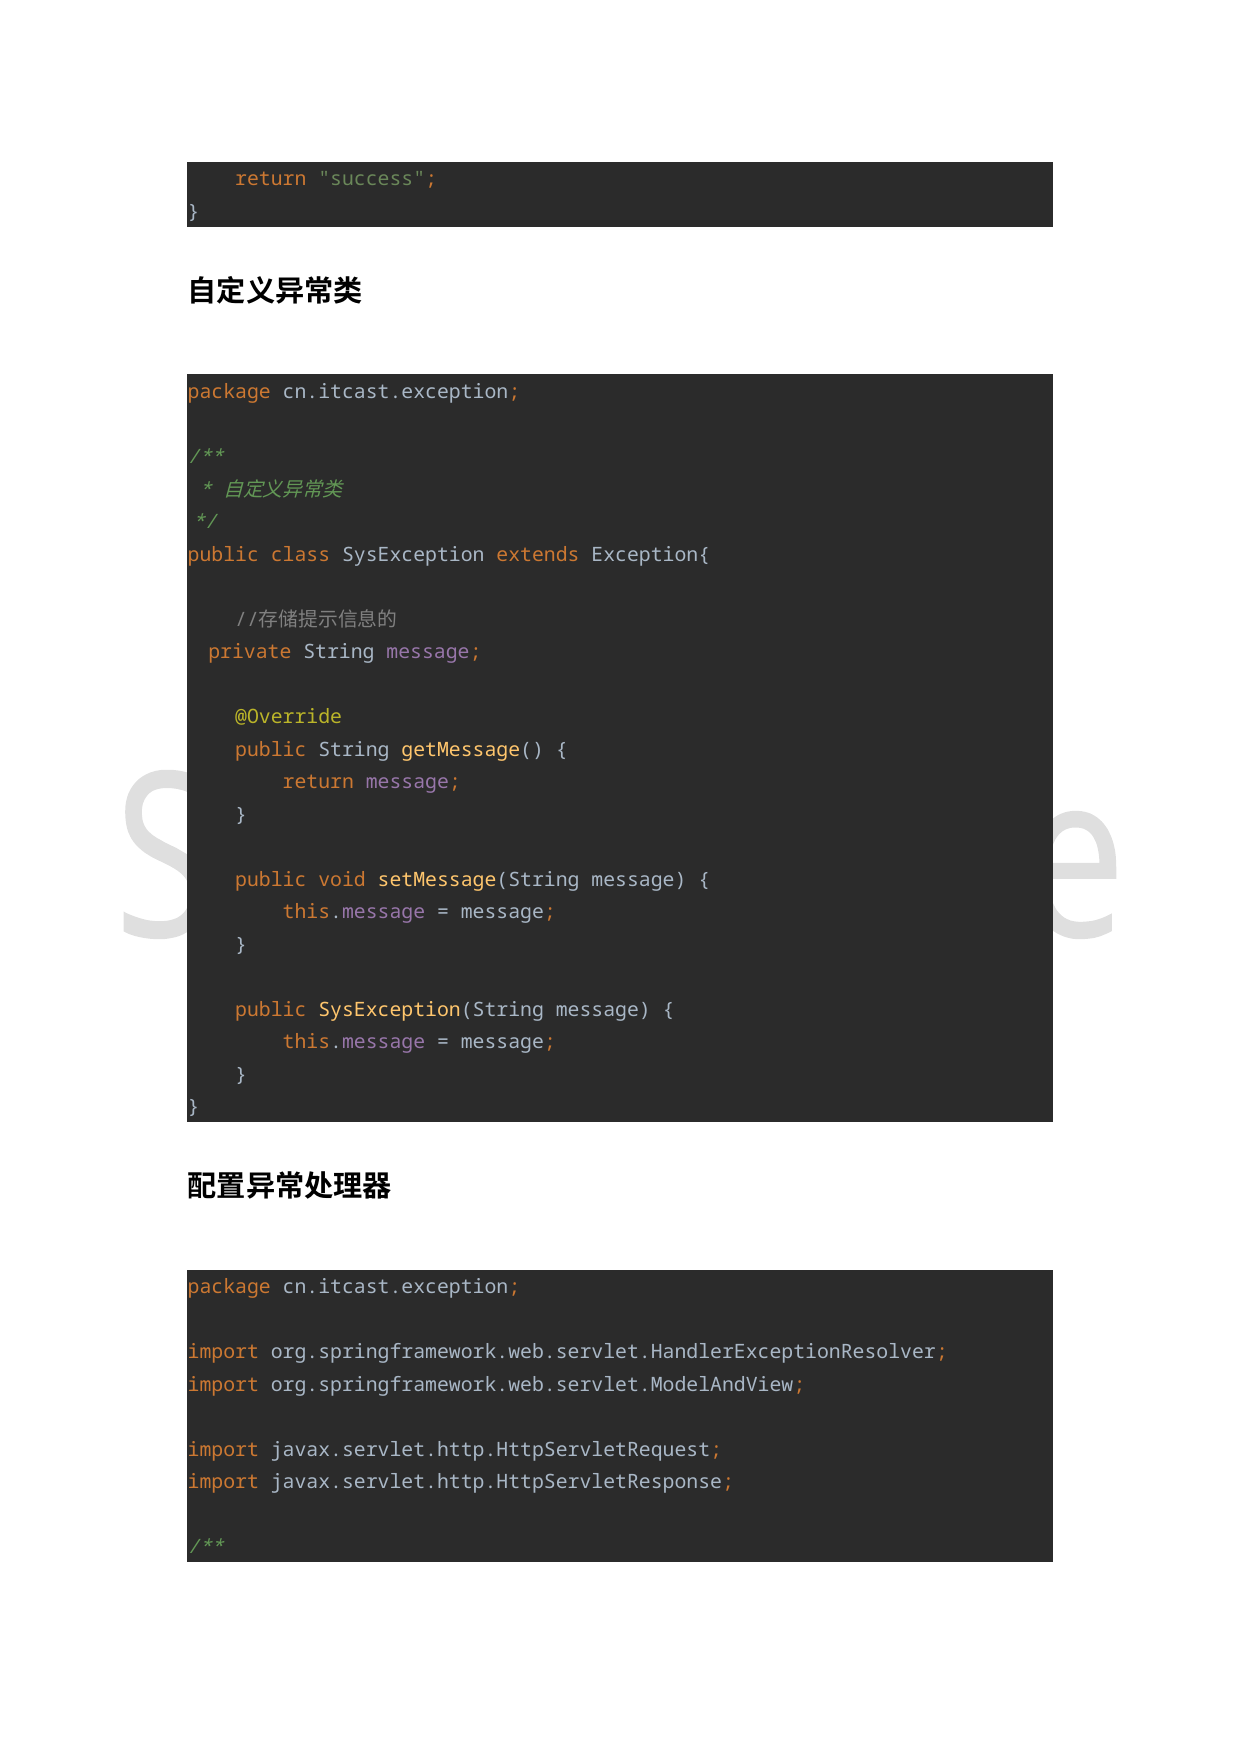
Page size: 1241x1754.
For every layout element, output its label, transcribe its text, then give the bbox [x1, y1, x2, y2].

text package cn.itcast.exception; /** * 自定义异常类 */ public class SysException extends Exception{ //存储提示信息的 private String message; @Override public String getMessage() { return message; } public void setMessage(String message) { this.message = message; } public SysException(String message) { this.message = message; } } [187, 374, 1053, 1122]
subtitle 配置异常处理器 [187, 1151, 1053, 1216]
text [187, 162, 1053, 227]
subtitle 自定义异常类 [187, 256, 1053, 321]
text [187, 1270, 1053, 1562]
